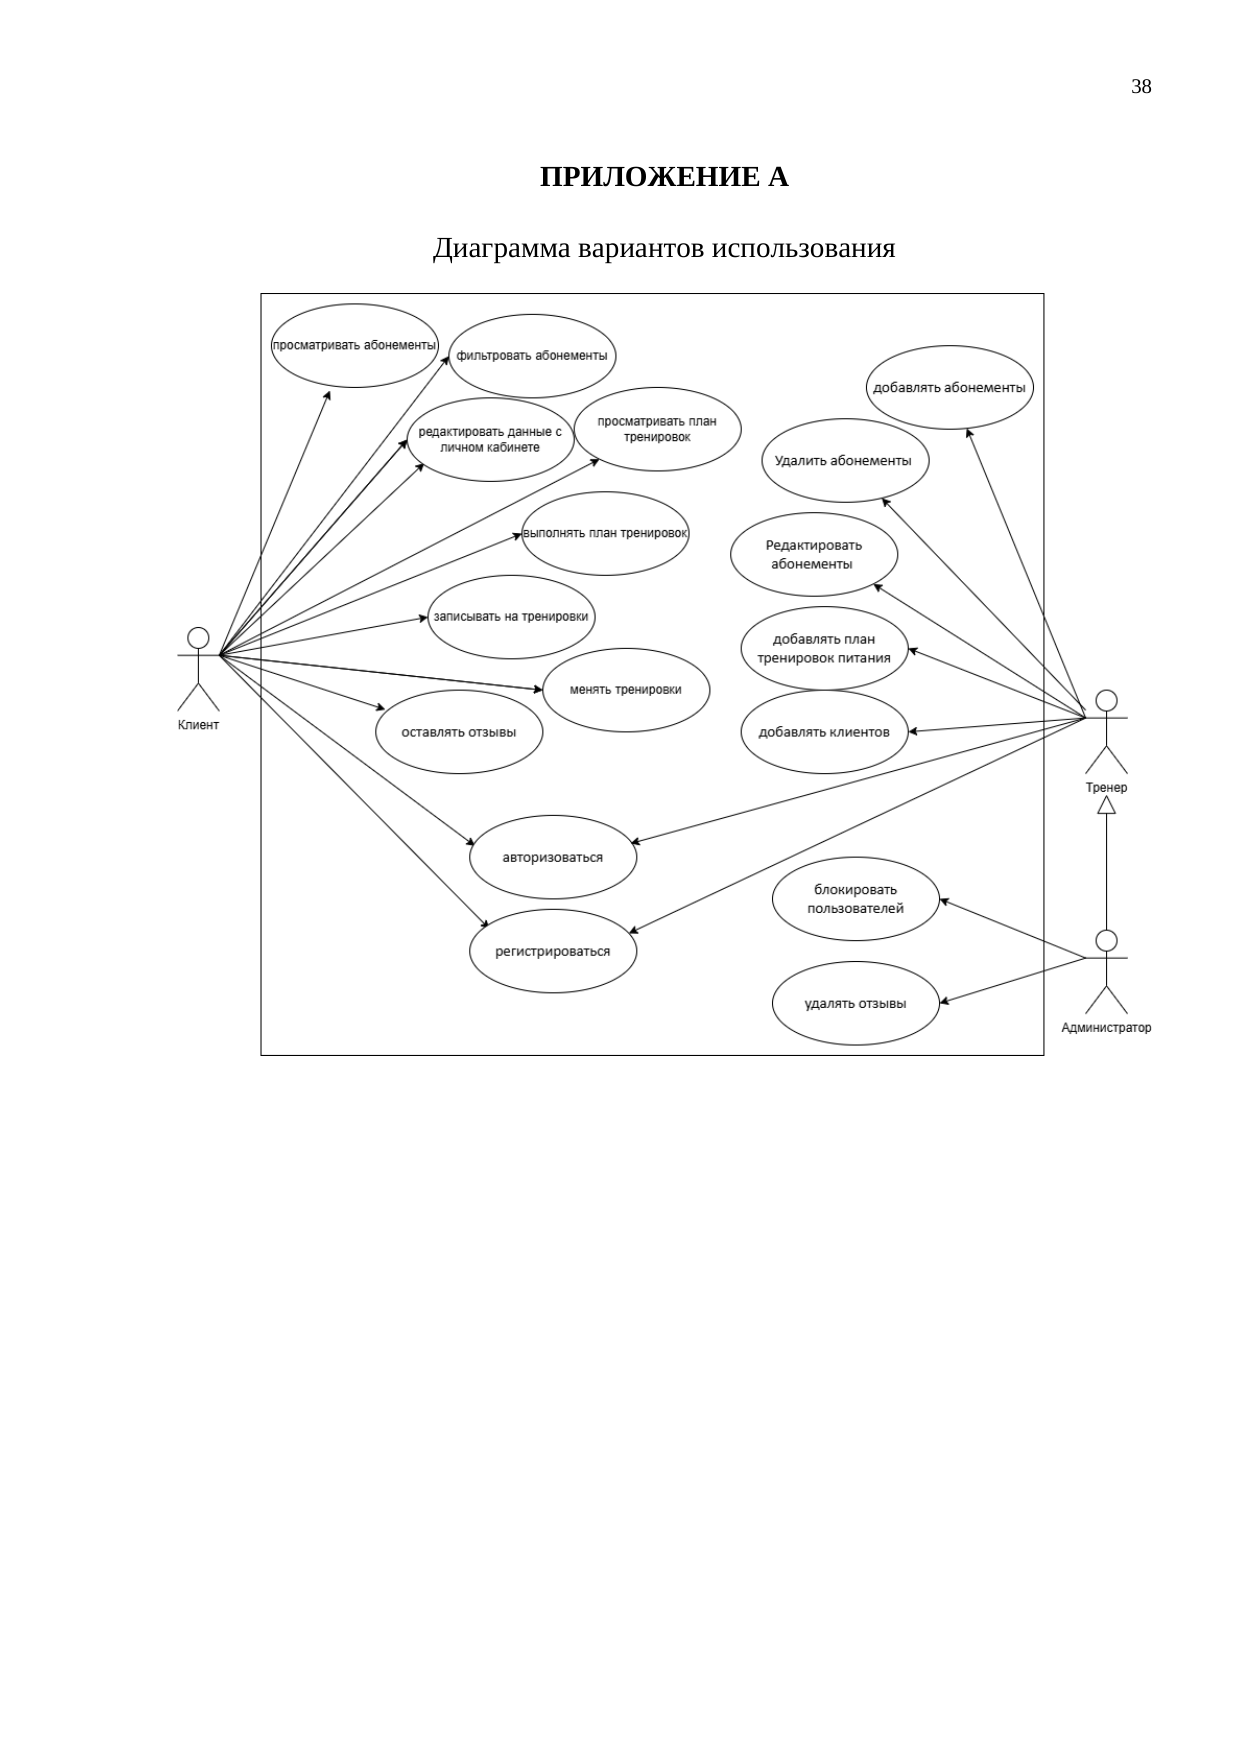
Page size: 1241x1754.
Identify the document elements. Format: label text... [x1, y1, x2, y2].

text Диаграмма вариантов использования [177, 230, 1152, 264]
picture [177, 293, 1152, 1056]
subtitle ПРИЛОЖЕНИЕ А [177, 159, 1152, 193]
